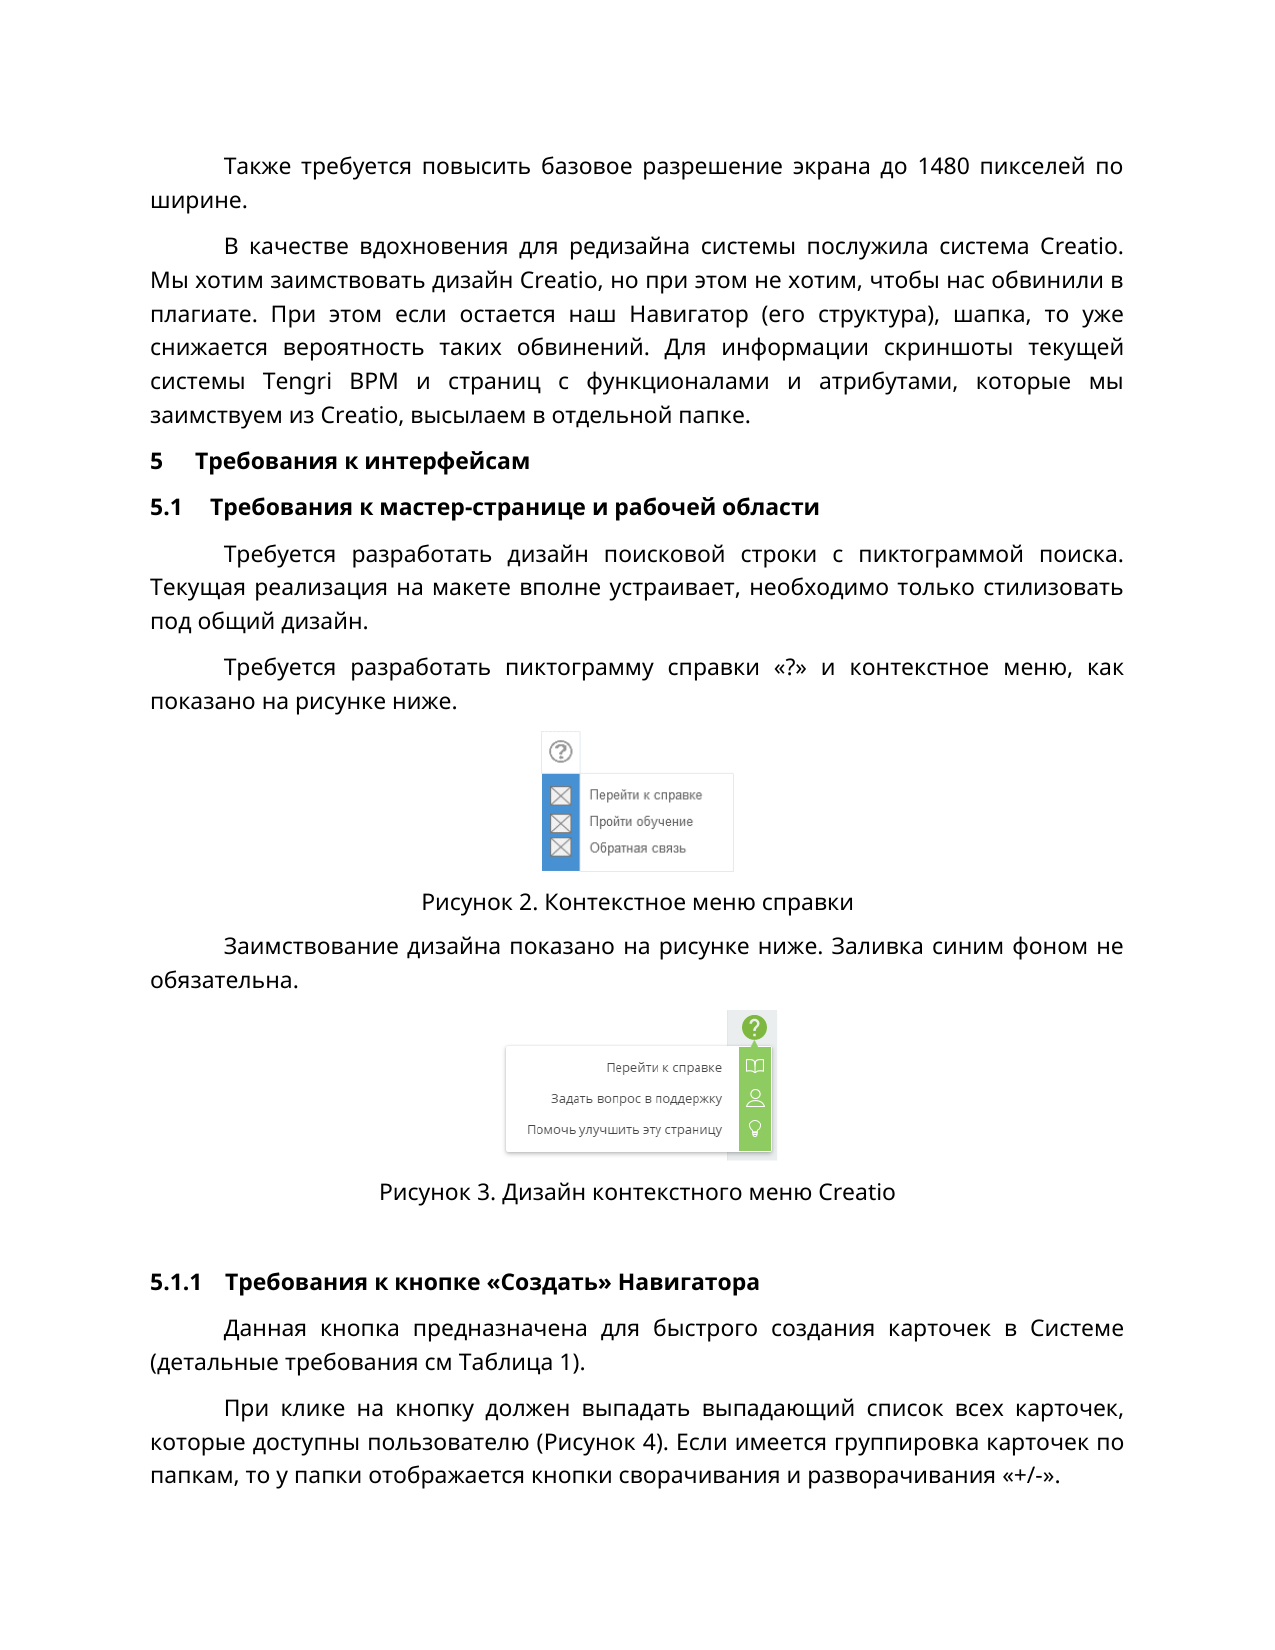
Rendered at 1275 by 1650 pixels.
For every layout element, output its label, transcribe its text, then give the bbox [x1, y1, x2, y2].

picture [497, 1010, 778, 1161]
text При клике на кнопку должен выпадать выпадающий список всех карточек, которые доступны пользователю (Рисунок 4). Если имеется группировка карточек по папкам, то у папки отображается кнопки сворачивания и разворачивания «+/-». [150, 1392, 1125, 1491]
text Также требуется повысить базовое разрешение экрана до 1480 пикселей по ширине. [150, 150, 1125, 215]
subtitle Требования к мастер-странице и рабочей области [150, 491, 1125, 522]
subtitle Требования к интерфейсам [150, 445, 1125, 476]
text Данная кнопка предназначена для быстрого создания карточек в Системе (детальные требования см Таблица 1). [150, 1312, 1125, 1377]
subtitle Требования к кнопке «Создать» Навигатора [150, 1266, 1125, 1297]
text В качестве вдохновения для редизайна системы послужила система Creatio. Мы хотим заимствовать дизайн Creatio, но при этом не хотим, чтобы нас обвинили в плагиате. При этом если остается наш Навигатор (его структура), шапка, то уже снижается вероятность таких обвинений. Для информации скриншоты текущей системы Tengri BPM и страниц с функционалами и атрибутами, которые мы заимствуем из Creatio, высылаем в отдельной папке. [150, 230, 1125, 430]
text Требуется разработать дизайн поисковой строки с пиктограммой поиска. Текущая реализация на макете вполне устраивает, необходимо только стилизовать под общий дизайн. [150, 537, 1125, 636]
text Заимствование дизайна показано на рисунке ниже. Заливка синим фоном не обязательна. [150, 930, 1125, 995]
picture [541, 731, 734, 872]
text Рисунок 2. Контекстное меню справки [150, 886, 1125, 918]
text Требуется разработать пиктограмму справки «?» и контекстное меню, как показано на рисунке ниже. [150, 651, 1125, 716]
text Рисунок 3. Дизайн контекстного меню Creatio [150, 1176, 1125, 1207]
